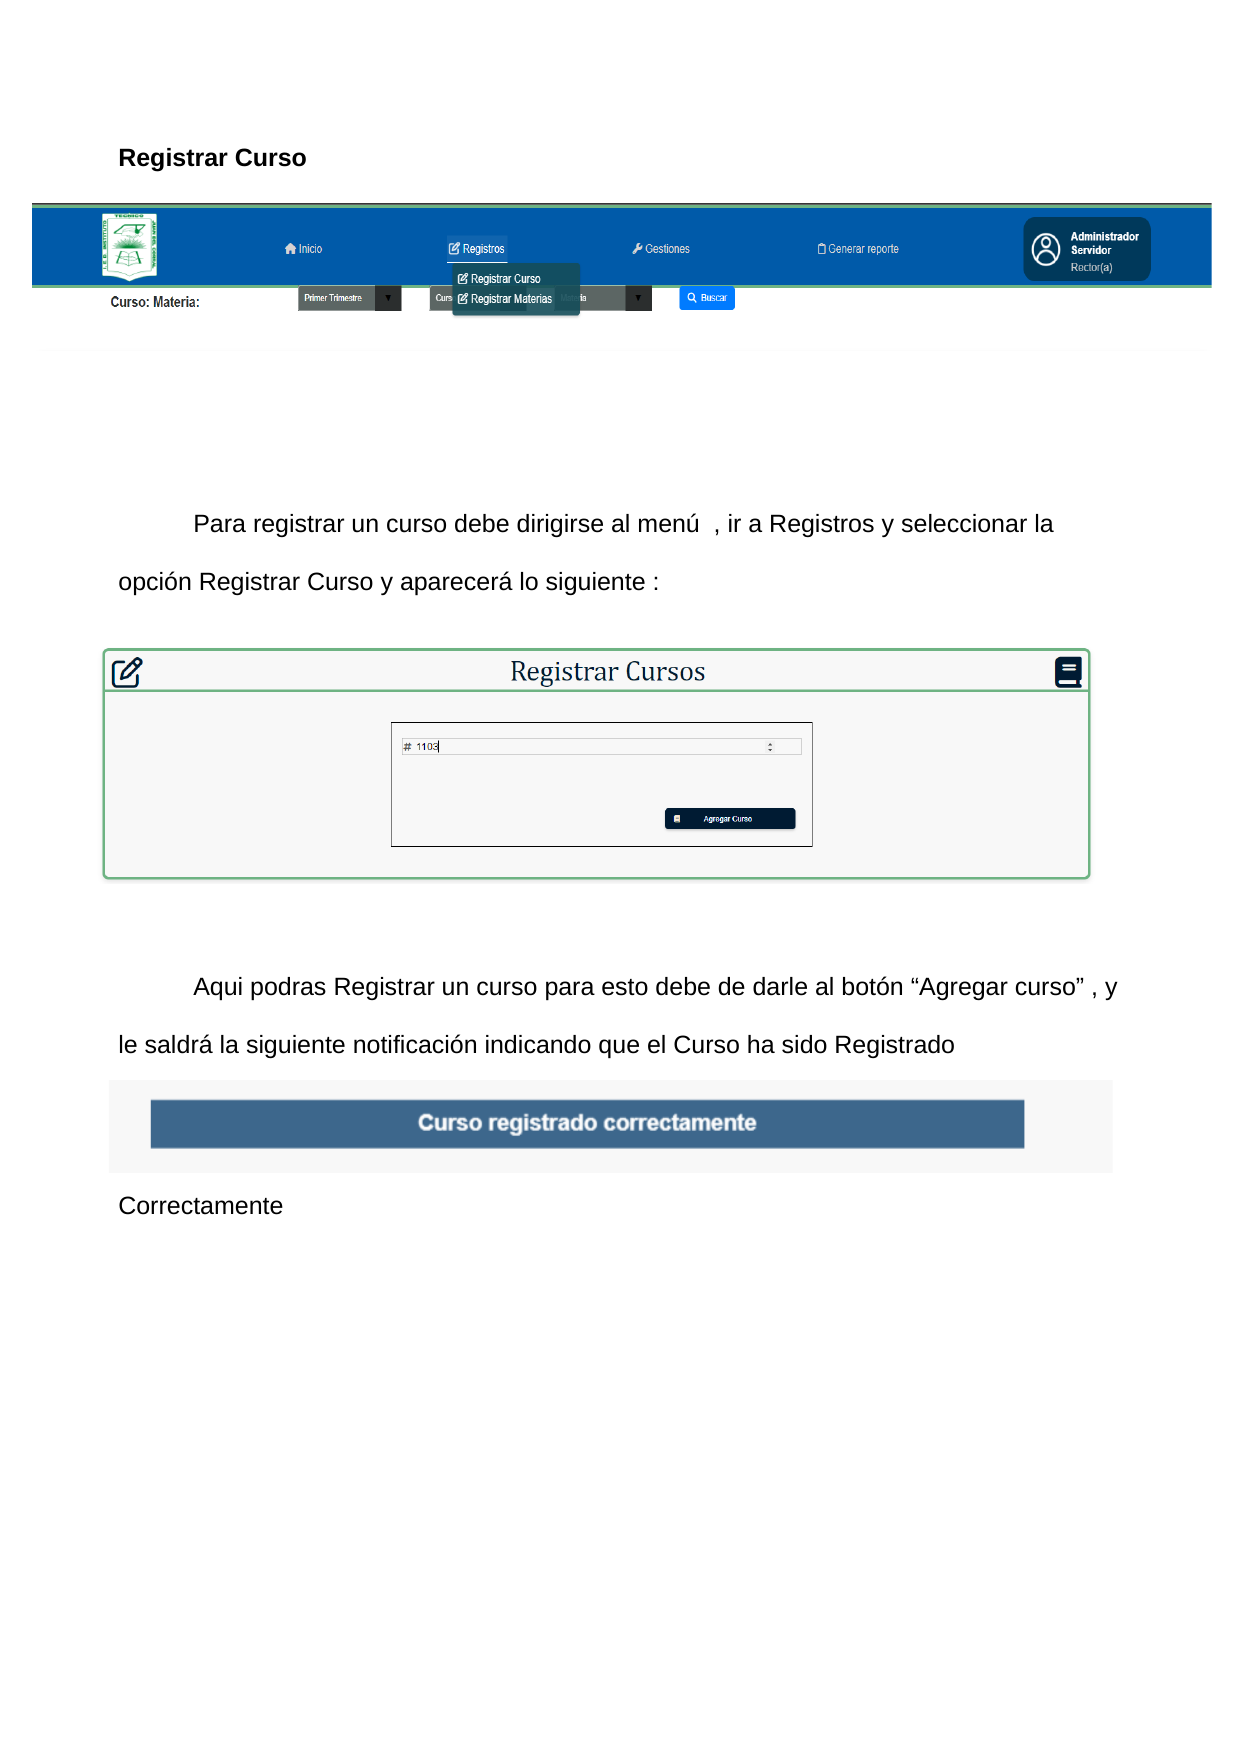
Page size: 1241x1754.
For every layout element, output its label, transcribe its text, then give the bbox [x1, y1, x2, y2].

picture [108, 1080, 1113, 1173]
picture [32, 203, 1212, 351]
text Para registrar un curso debe dirigirse al menú , ir a Registros y seleccionar la opción Registrar Curso y aparecerá lo siguiente : [118, 509, 1122, 596]
picture [94, 647, 1099, 884]
subtitle Registrar Curso [118, 143, 1122, 172]
